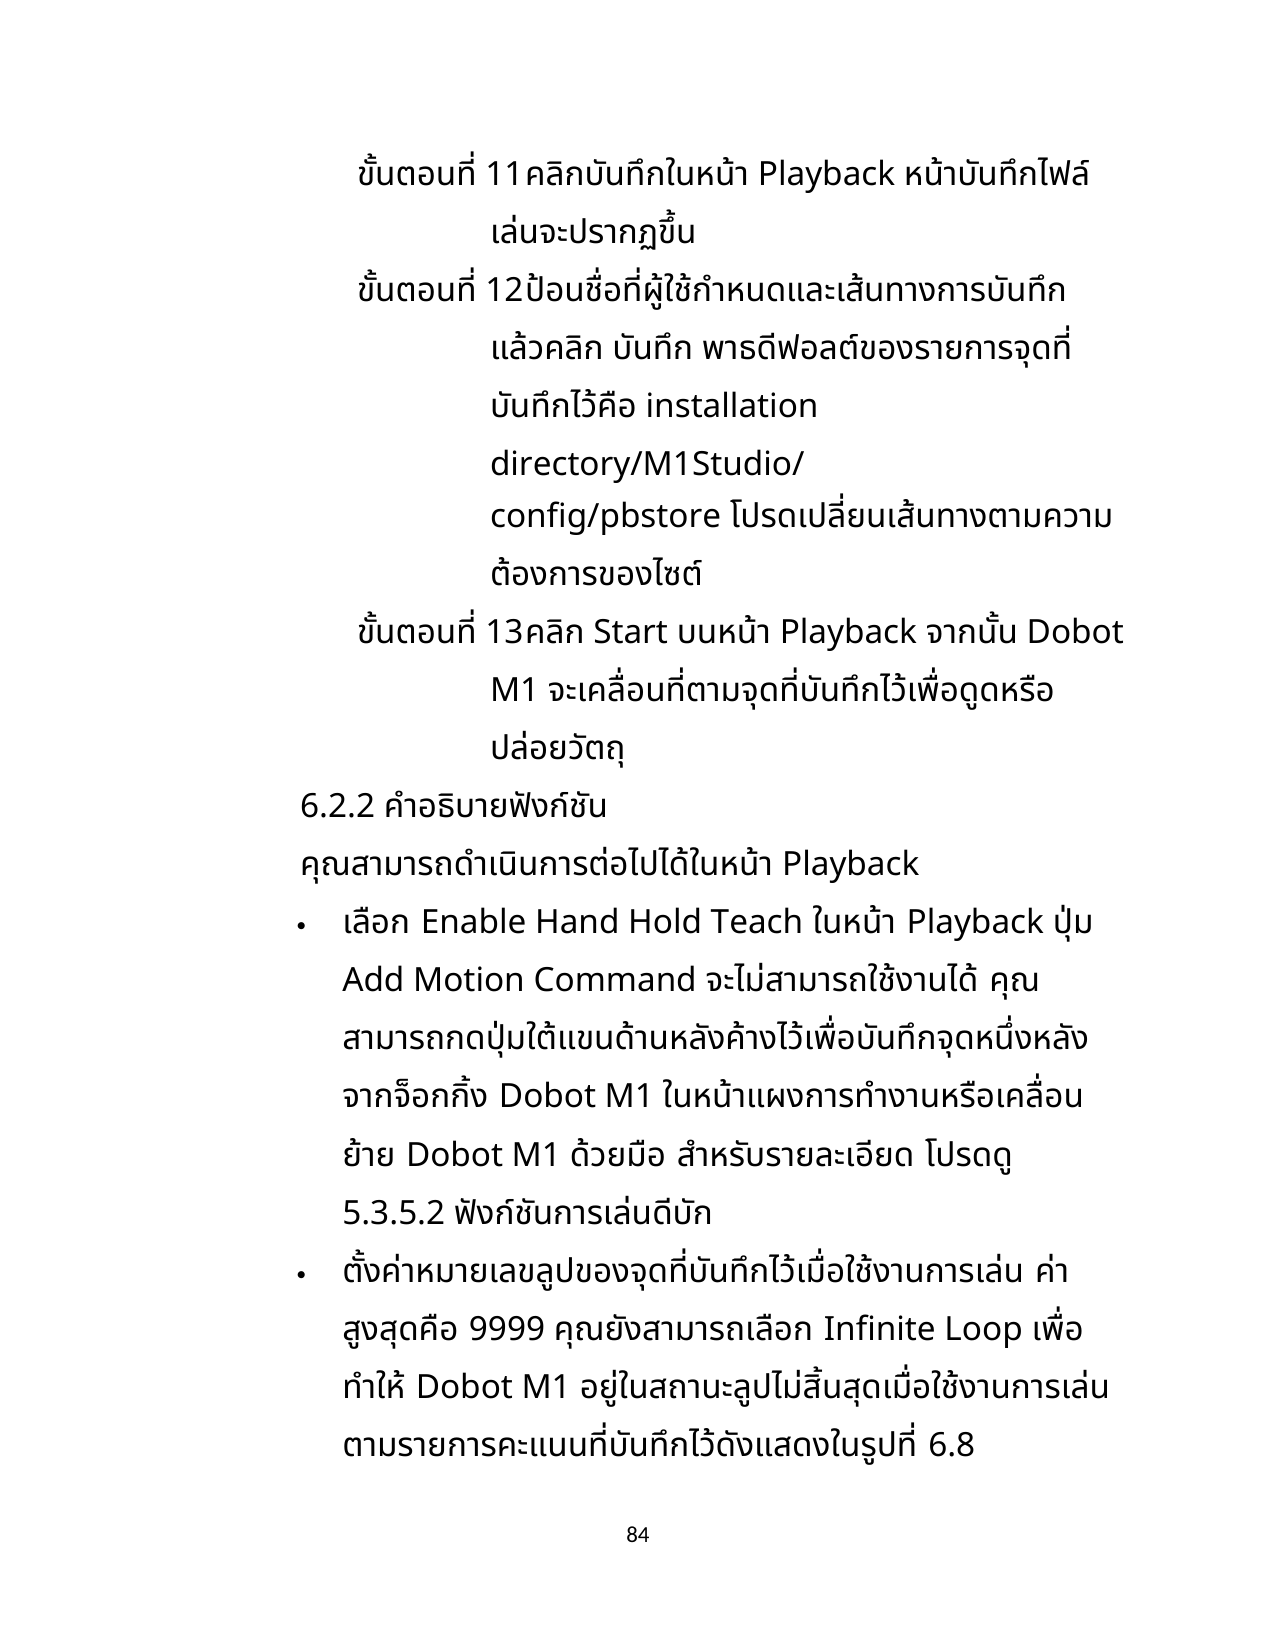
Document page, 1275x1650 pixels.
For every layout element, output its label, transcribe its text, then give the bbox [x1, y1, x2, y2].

text ขั้นตอนที่ 11 คลิกบันทึกในหน้า Playback หน้าบันทึกไฟล์เล่นจะปรากฏขึ้น [357, 150, 1125, 258]
text config/pbstore โปรดเปลี่ยนเส้นทางตามความต้องการของไซต์ [490, 492, 1125, 600]
list ตั้งค่าหมายเลขลูปของจุดที่บันทึกไว้เมื่อใช้งานการเล่น ค่าสูงสุดคือ 9999 คุณยังสามารถเลือก Infinite Loop เพื่อทำให้ Dobot M1 อยู่ในสถานะลูปไม่สิ้นสุดเมื่อใช้งานการเล่นตามรายการคะแนนที่บันทึกไว้ดังแสดงในรูปที่ 6.8 [298, 1247, 1125, 1471]
text ขั้นตอนที่ 12 ป้อนชื่อที่ผู้ใช้กำหนดและเส้นทางการบันทึก แล้วคลิก บันทึก พาธดีฟอลต์ของรายการจุดที่บันทึกไว้คือ installation directory/M1Studio/ [357, 266, 1125, 485]
text 6.2.2 คำอธิบายฟังก์ชัน [225, 782, 1125, 832]
text ขั้นตอนที่ 13 คลิก Start บนหน้า Playback จากนั้น Dobot M1 จะเคลื่อนที่ตามจุดที่บันทึกไว้เพื่อดูดหรือปล่อยวัตถุ [357, 608, 1125, 774]
text คุณสามารถดำเนินการต่อไปได้ในหน้า Playback [150, 840, 1125, 891]
list เลือก Enable Hand Hold Teach ในหน้า Playback ปุ่ม Add Motion Command จะไม่สามารถใช้งานได้ คุณสามารถกดปุ่มใต้แขนด้านหลังค้างไว้เพื่อบันทึกจุดหนึ่งหลังจากจ็อกกิ้ง Dobot M1 ในหน้าแผงการทำงานหรือเคลื่อนย้าย Dobot M1 ด้วยมือ สำหรับรายละเอียด โปรดดู 5.3.5.2 ฟังก์ชันการเล่นดีบัก [298, 898, 1125, 1239]
